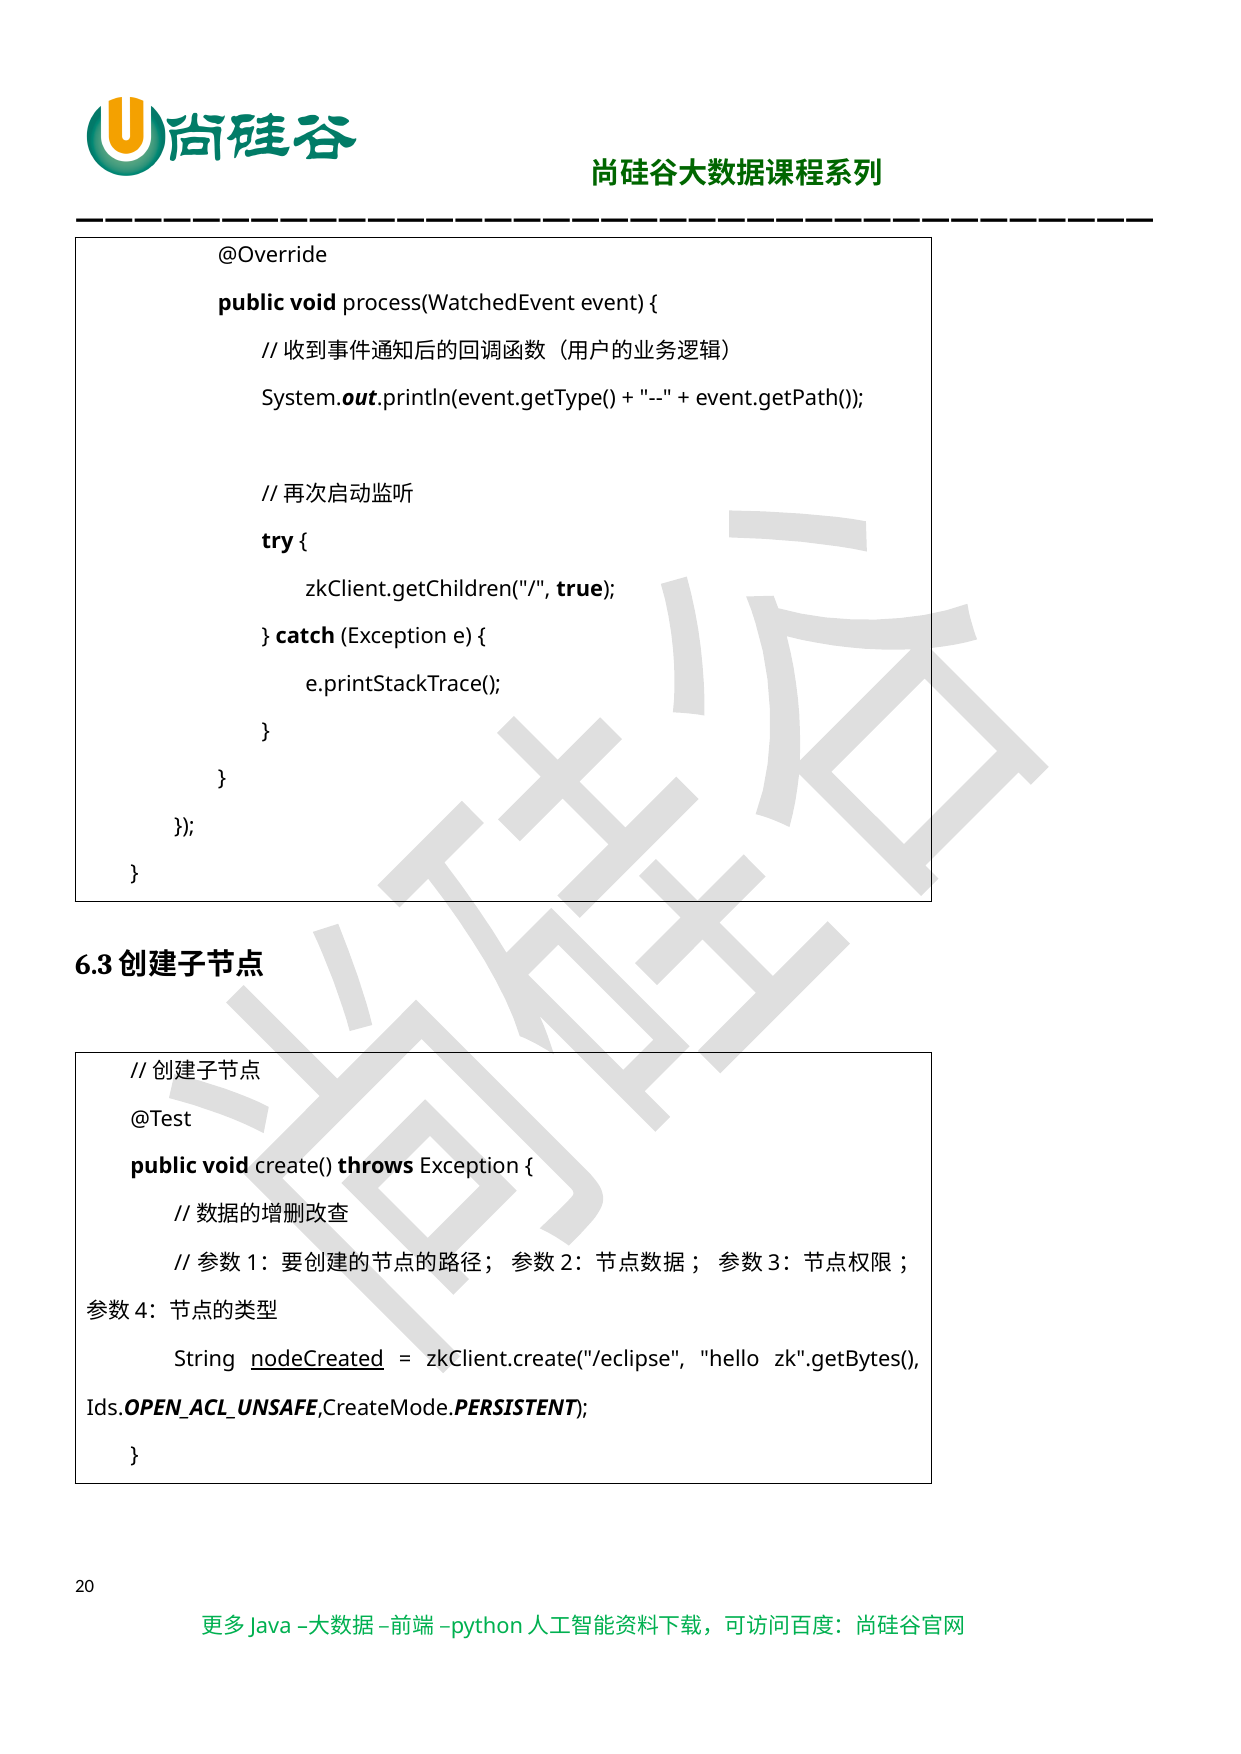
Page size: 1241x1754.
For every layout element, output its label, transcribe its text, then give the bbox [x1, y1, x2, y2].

subtitle 6.3 创建子节点 [75, 929, 1165, 994]
picture [75, 88, 363, 184]
table_header // 创建子节点 @Test public void create() throws Exception { // 数据的增删改查 // 参数1：要创建的节点的路径； 参数2：节点数据 ； 参数3：节点权限 ；参数4：节点的类型 String nodeCreated = zkClient.create("/eclipse", "hello zk".getBytes(), Ids.OPEN_ACL_UNSAFE,CreateMode.PERSISTENT); } [76, 1053, 931, 1483]
